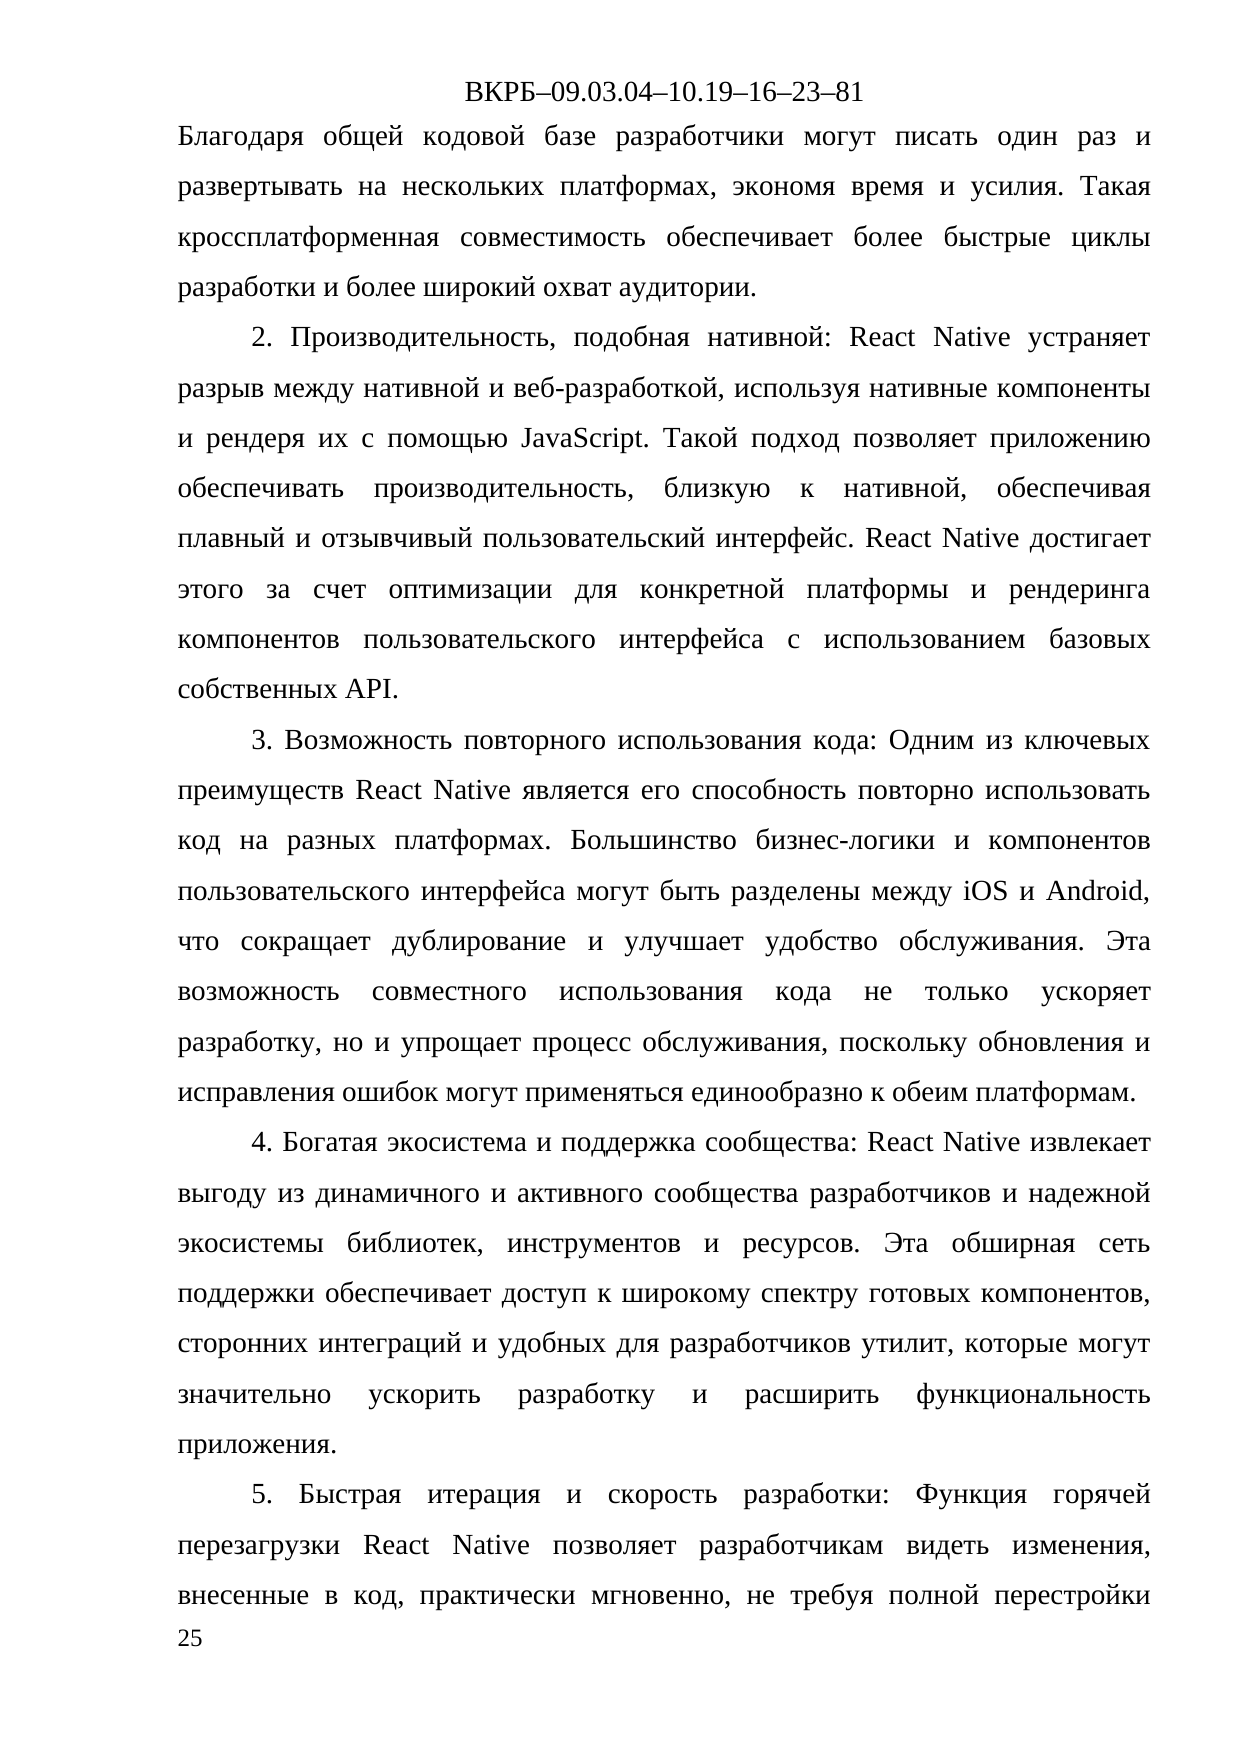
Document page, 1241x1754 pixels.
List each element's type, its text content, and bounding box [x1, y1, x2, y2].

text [177, 118, 1152, 303]
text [177, 1477, 1152, 1611]
text 3. Возможность повторного использования кода: Одним из ключевых преимуществ React Native является его способность повторно использовать код на разных платформах. Большинство бизнес-логики и компонентов пользовательского интерфейса могут быть разделены между iOS и Android, что сокращает дублирование и улучшает удобство обслуживания. Эта возможность совместного использования кода не только ускоряет разработку, но и упрощает процесс обслуживания, поскольку обновления и исправления ошибок могут применяться единообразно к обеим платформам. [177, 722, 1152, 1108]
text 2. Производительность, подобная нативной: React Native устраняет разрыв между нативной и веб-разработкой, используя нативные компоненты и рендеря их с помощью JavaScript. Такой подход позволяет приложению обеспечивать производительность, близкую к нативной, обеспечивая плавный и отзывчивый пользовательский интерфейс. React Native достигает этого за счет оптимизации для конкретной платформы и рендеринга компонентов пользовательского интерфейса с использованием базовых собственных API. [177, 319, 1152, 705]
text 4. Богатая экосистема и поддержка сообщества: React Native извлекает выгоду из динамичного и активного сообщества разработчиков и надежной экосистемы библиотек, инструментов и ресурсов. Эта обширная сеть поддержки обеспечивает доступ к широкому спектру готовых компонентов, сторонних интеграций и удобных для разработчиков утилит, которые могут значительно ускорить разработку и расширить функциональность приложения. [177, 1124, 1152, 1460]
